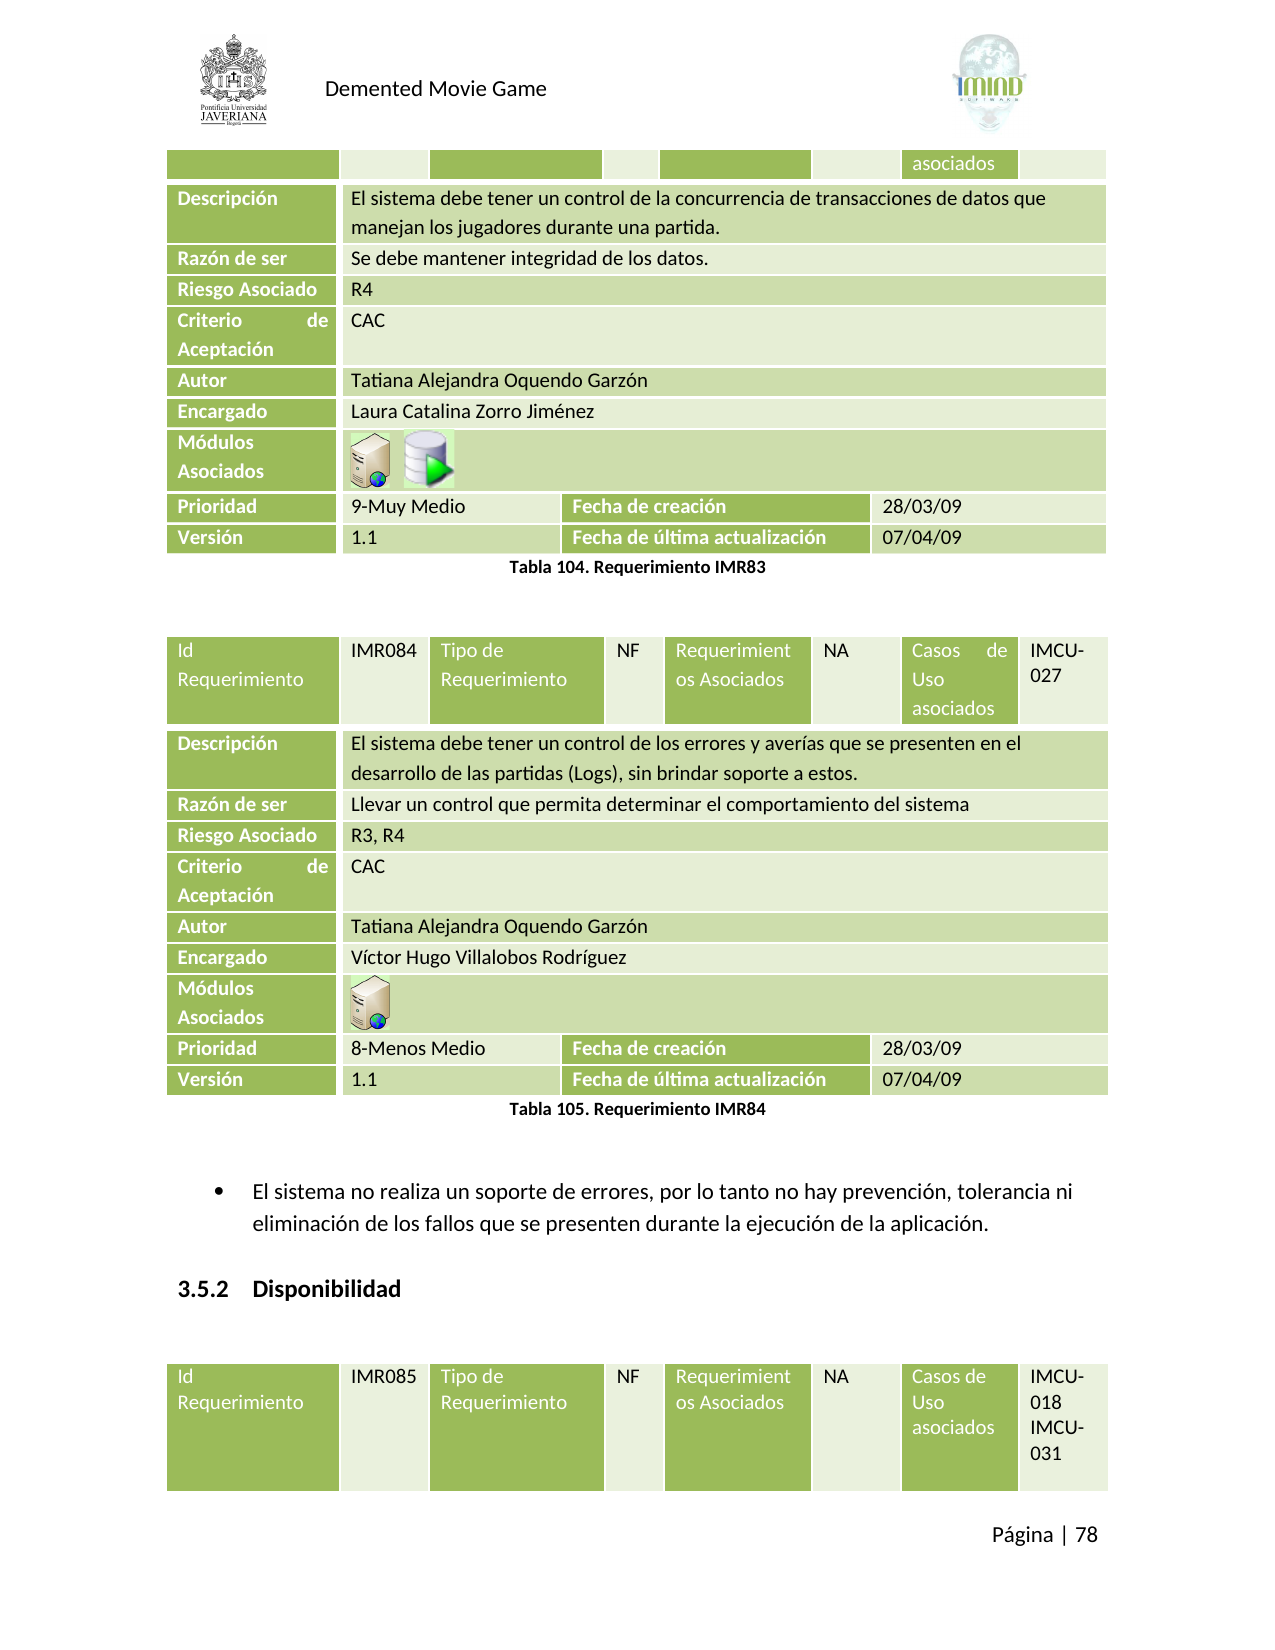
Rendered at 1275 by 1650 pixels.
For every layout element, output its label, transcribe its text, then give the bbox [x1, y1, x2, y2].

text Tabla 104. Requerimiento IMR83 [177, 556, 1098, 578]
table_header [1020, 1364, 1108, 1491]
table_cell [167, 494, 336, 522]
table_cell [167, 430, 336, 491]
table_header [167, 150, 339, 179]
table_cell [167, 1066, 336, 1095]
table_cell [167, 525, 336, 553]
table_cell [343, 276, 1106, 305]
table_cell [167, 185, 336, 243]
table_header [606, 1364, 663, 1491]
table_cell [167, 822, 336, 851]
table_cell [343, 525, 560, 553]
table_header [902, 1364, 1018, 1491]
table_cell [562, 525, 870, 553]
picture [951, 34, 1033, 138]
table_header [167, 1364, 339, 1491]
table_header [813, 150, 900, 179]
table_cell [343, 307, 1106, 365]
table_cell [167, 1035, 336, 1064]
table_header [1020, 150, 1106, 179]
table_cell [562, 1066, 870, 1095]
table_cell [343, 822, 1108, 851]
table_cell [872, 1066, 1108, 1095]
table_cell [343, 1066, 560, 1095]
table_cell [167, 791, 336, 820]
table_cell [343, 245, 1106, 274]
subtitle Disponibilidad [177, 1273, 1098, 1304]
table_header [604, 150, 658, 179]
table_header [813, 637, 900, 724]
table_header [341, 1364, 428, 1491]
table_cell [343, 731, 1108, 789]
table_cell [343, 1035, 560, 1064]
list El sistema no realiza un soporte de errores, por lo tanto no hay prevención, tolerancia ni eliminación de los fallos que se presenten durante la ejecución de la aplicación. [215, 1177, 1098, 1237]
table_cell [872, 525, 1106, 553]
picture [403, 429, 455, 488]
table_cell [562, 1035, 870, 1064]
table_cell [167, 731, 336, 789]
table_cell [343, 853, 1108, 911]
picture [350, 975, 390, 1030]
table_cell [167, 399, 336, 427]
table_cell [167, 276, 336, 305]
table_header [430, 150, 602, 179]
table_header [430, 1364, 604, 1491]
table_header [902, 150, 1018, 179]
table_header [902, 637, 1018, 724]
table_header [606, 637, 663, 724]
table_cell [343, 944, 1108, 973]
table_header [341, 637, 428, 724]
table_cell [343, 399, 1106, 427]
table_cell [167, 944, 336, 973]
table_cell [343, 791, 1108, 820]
text Tabla 105. Requerimiento IMR84 [177, 1098, 1098, 1120]
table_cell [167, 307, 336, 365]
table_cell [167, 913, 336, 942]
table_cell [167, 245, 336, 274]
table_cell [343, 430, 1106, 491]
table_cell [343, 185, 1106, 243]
picture [350, 433, 390, 488]
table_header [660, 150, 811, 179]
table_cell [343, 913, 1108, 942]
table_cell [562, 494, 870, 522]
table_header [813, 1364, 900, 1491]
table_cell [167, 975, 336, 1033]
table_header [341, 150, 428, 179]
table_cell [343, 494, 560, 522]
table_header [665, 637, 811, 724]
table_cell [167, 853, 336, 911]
picture [200, 34, 267, 126]
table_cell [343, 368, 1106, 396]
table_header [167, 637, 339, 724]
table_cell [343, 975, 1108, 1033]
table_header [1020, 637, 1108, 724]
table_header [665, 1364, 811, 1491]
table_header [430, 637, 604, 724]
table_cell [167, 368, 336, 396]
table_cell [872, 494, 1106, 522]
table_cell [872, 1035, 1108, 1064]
